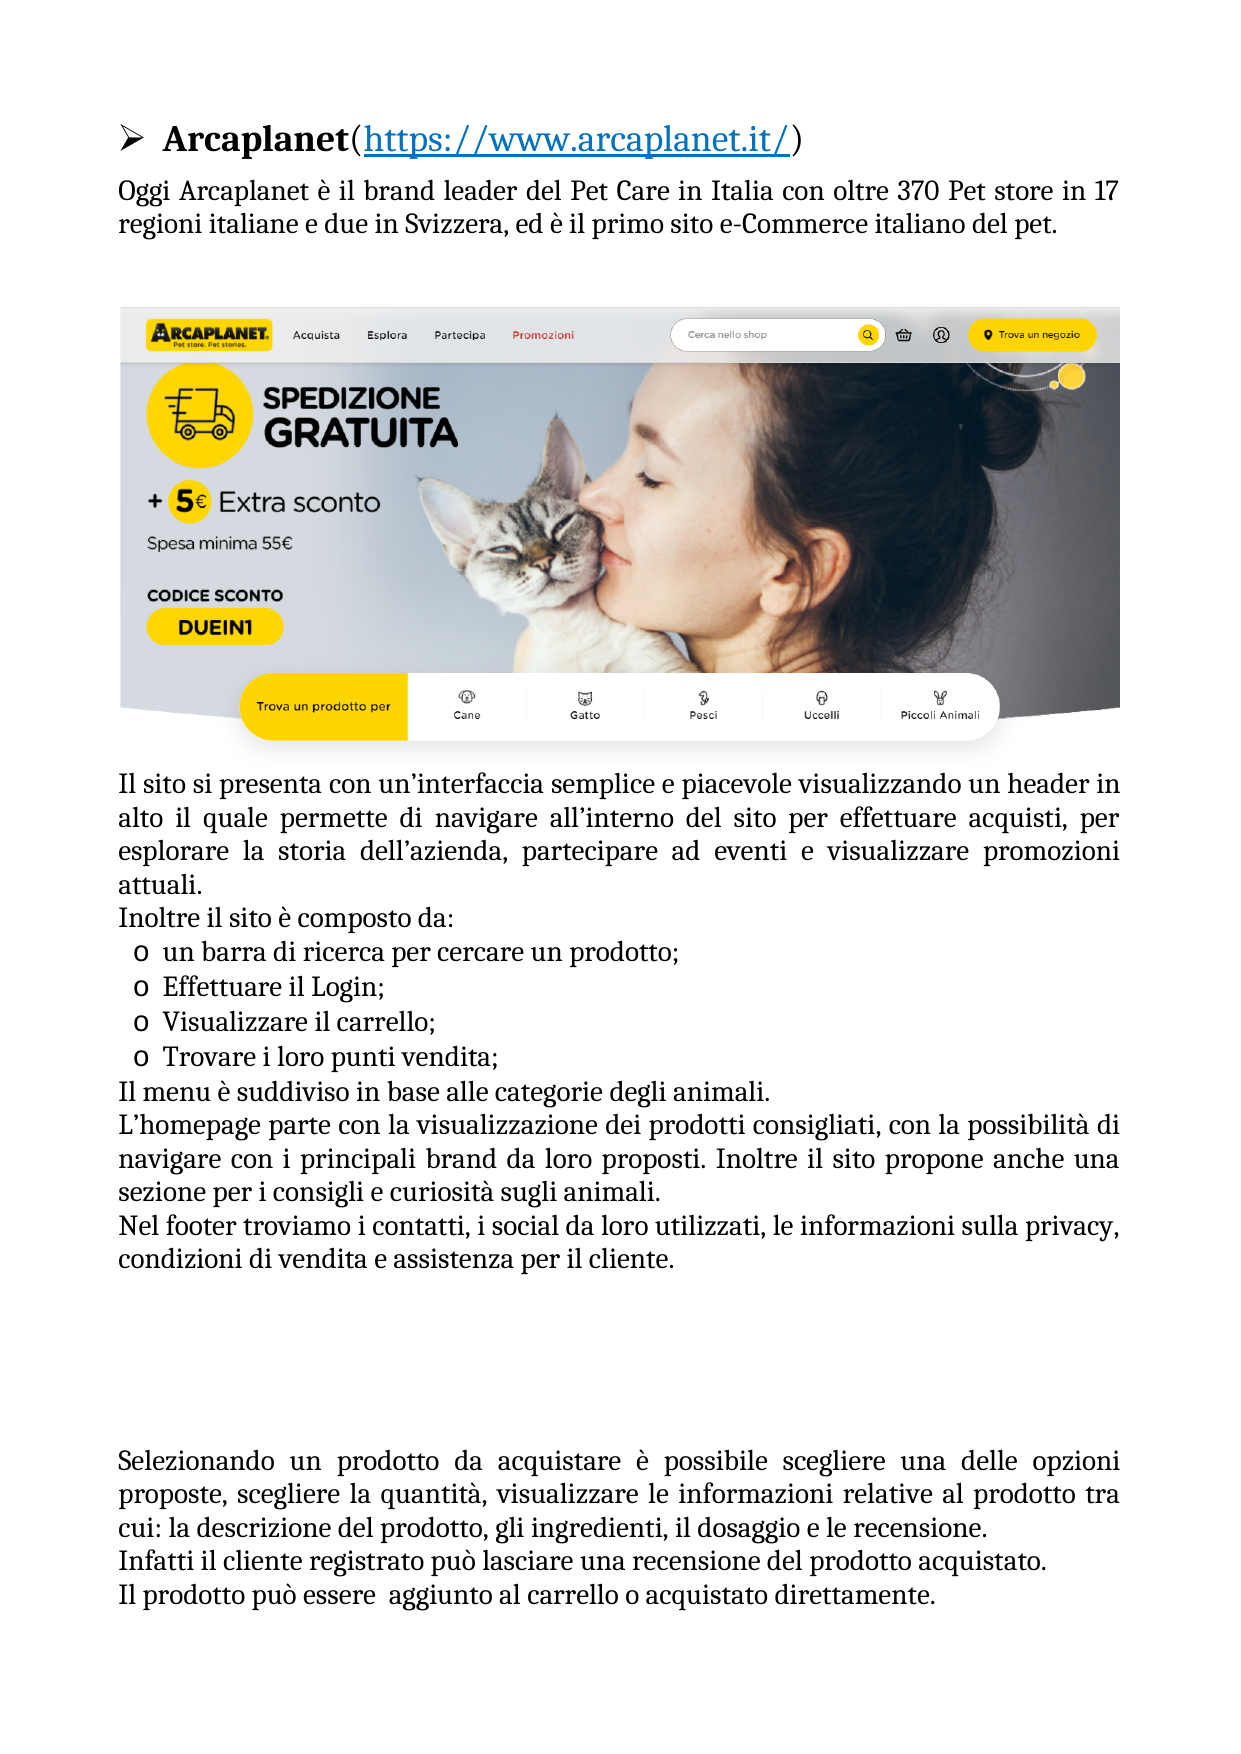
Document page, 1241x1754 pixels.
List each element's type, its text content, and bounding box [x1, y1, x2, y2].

list Infatti il cliente registrato può lasciare una recensione del prodotto acquistato. [118, 1544, 1122, 1578]
title Oggi Arcaplanet è il brand leader del Pet Care in Italia con oltre 370 Pet store in 17 regioni italiane e due in Svizzera, ed è il primo sito e-Commerce italiano del pet. [118, 174, 1122, 241]
list L’homepage parte con la visualizzazione dei prodotti consigliati, con la possibilità di navigare con i principali brand da loro proposti. Inoltre il sito propone anche una sezione per i consigli e curiosità sugli animali. [118, 1108, 1122, 1209]
title Arcaplanet(https://www.arcaplanet.it/) [117, 118, 1122, 161]
list Trovare i loro punti vendita; [132, 1040, 1122, 1075]
list Il menu è suddiviso in base alle categorie degli animali. [118, 1075, 1122, 1108]
list Selezionando un prodotto da acquistare è possibile scegliere una delle opzioni proposte, scegliere la quantità, visualizzare le informazioni relative al prodotto tra cui: la descrizione del prodotto, gli ingredienti, il dosaggio e le recensione. [118, 1444, 1122, 1544]
list Visualizzare il carrello; [132, 1005, 1122, 1040]
list Nel footer troviamo i contatti, i social da loro utilizzati, le informazioni sulla privacy, condizioni di vendita e assistenza per il cliente. [118, 1209, 1122, 1276]
list Il prodotto può essere aggiunto al carrello o acquistato direttamente. [118, 1578, 1122, 1612]
list Effettuare il Login; [132, 970, 1122, 1005]
list un barra di ricerca per cercare un prodotto; [132, 935, 1122, 970]
text Il sito si presenta con un’interfaccia semplice e piacevole visualizzando un header in alto il quale permette di navigare all’interno del sito per effettuare acquisti, per esplorare la storia dell’azienda, partecipare ad eventi e visualizzare promozioni attuali. [118, 274, 1122, 901]
text Inoltre il sito è composto da: [118, 901, 1122, 935]
